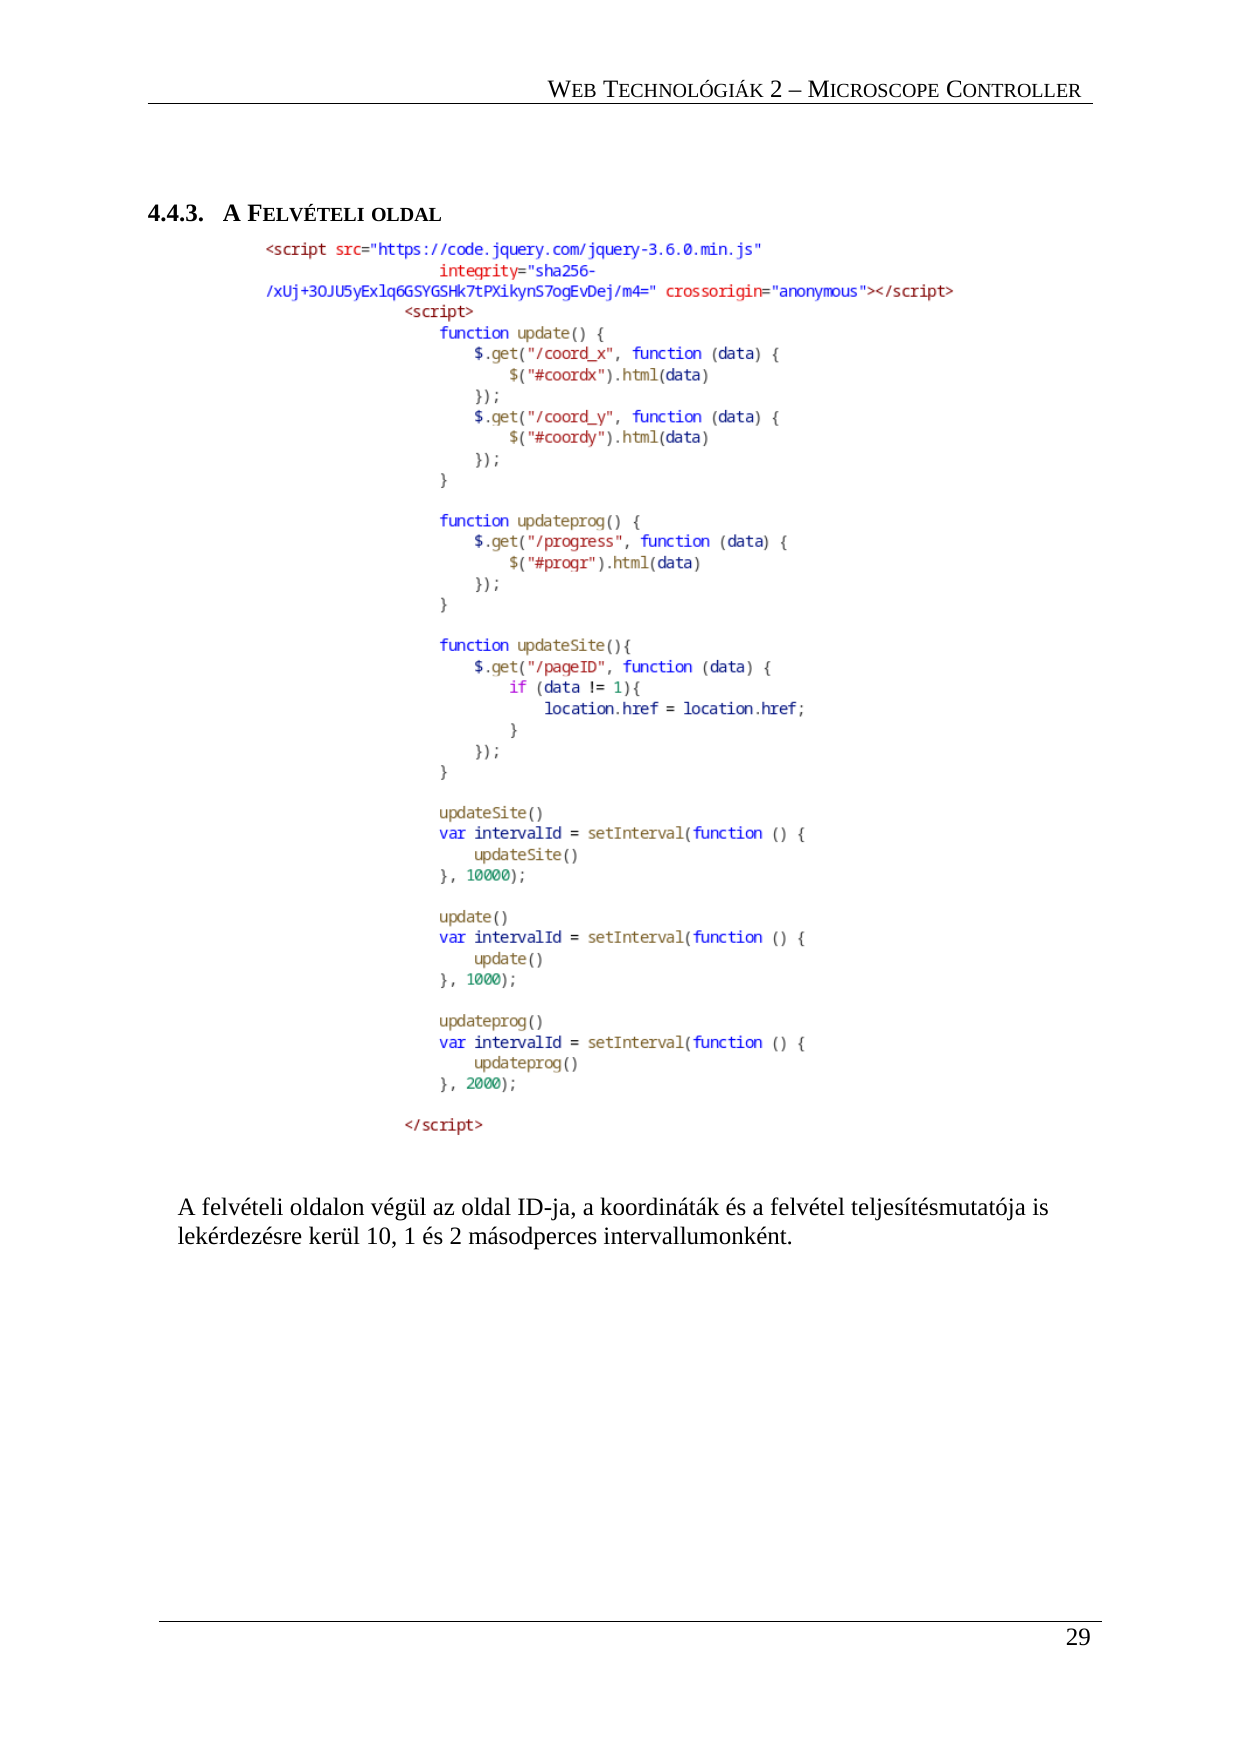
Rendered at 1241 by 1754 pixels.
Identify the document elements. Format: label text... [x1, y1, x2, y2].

text A felvételi oldalon végül az oldal ID-ja, a koordináták és a felvétel teljesítésmutatója is lekérdezésre kerül 10, 1 és 2 másodperces intervallumonként. [177, 1192, 1092, 1250]
subtitle A Felvételi oldal [148, 198, 1092, 226]
